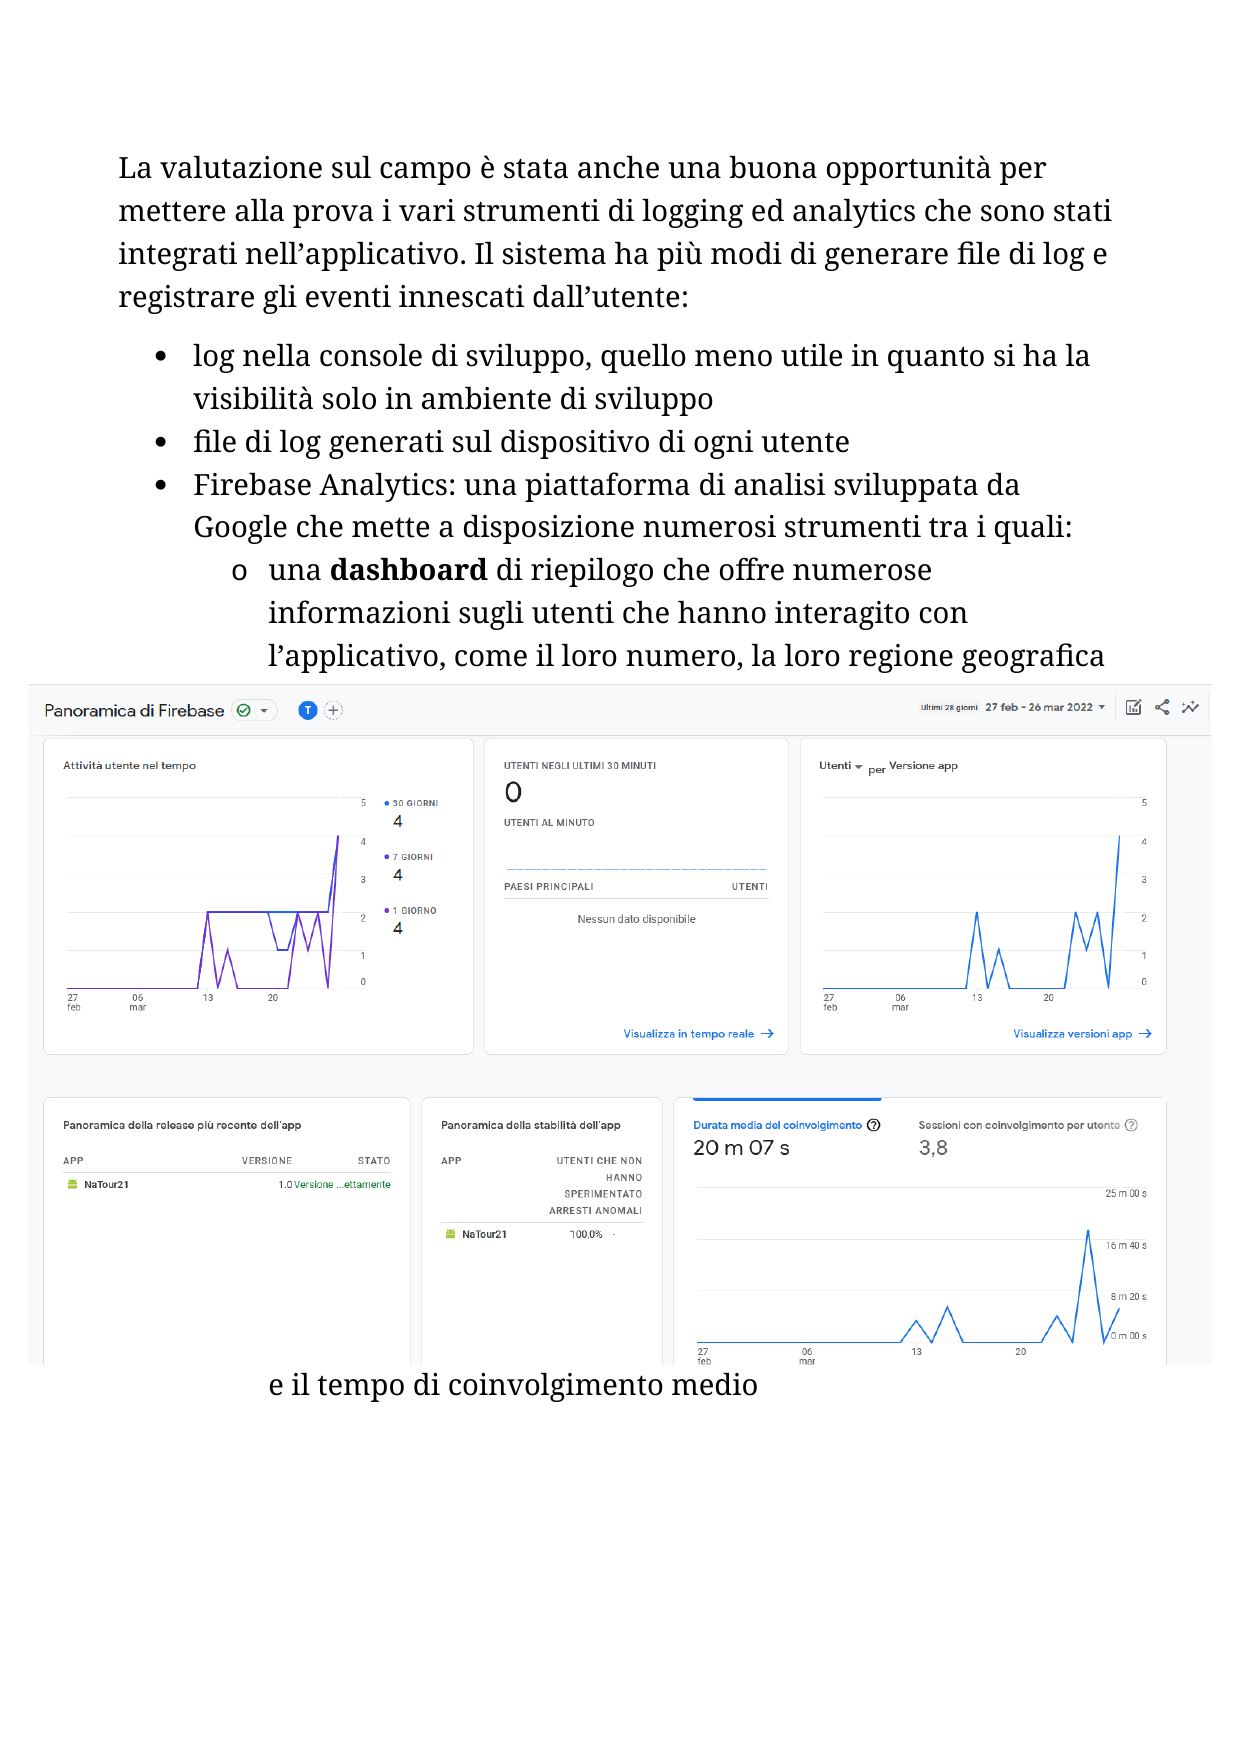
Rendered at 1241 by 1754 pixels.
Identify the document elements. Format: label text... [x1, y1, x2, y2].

list file di log generati sul dispositivo di ogni utente [156, 421, 1122, 461]
list Firebase Analytics: una piattaforma di analisi sviluppata da Google che mette a disposizione numerosi strumenti tra i quali: [156, 464, 1122, 546]
list log nella console di sviluppo, quello meno utile in quanto si ha la visibilità solo in ambiente di sviluppo [156, 336, 1122, 418]
picture [28, 683, 1212, 1365]
text La valutazione sul campo è stata anche una buona opportunità per mettere alla prova i vari strumenti di logging ed analytics che sono stati integrati nell’applicativo. Il sistema ha più modi di generare file di log e registrare gli eventi innescati dall’utente: [118, 148, 1122, 316]
list una dashboard di riepilogo che offre numerose informazioni sugli utenti che hanno interagito con l’applicativo, come il loro numero, la loro regione geografica e il tempo di coinvolgimento medio [231, 1365, 1122, 1404]
list una dashboard di riepilogo che offre numerose informazioni sugli utenti che hanno interagito con l’applicativo, come il loro numero, la loro regione geografica e il tempo di coinvolgimento medio [231, 549, 1122, 683]
